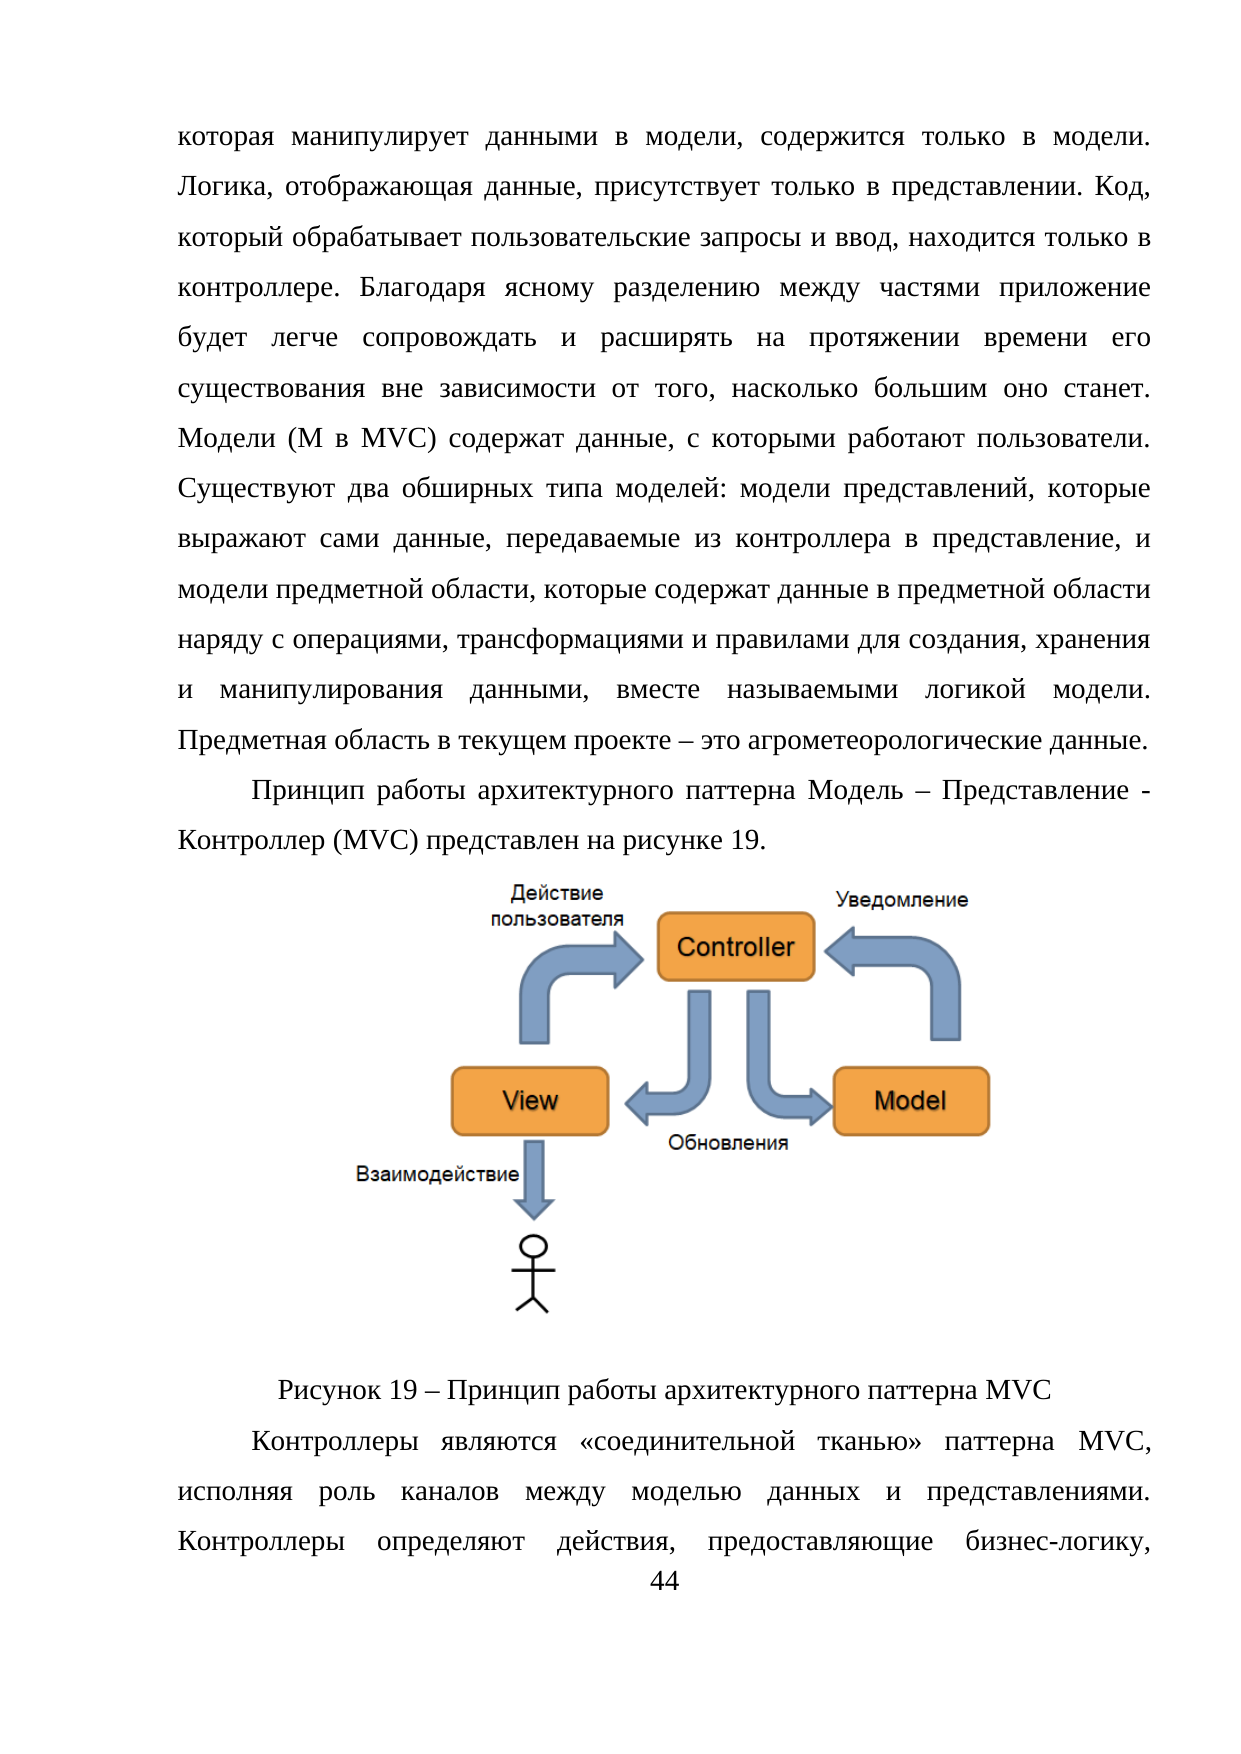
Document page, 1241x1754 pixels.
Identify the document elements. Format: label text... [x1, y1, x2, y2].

picture [342, 872, 1061, 1356]
text Рисунок 19 – Принцип работы архитектурного паттерна MVC [177, 1372, 1152, 1406]
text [177, 118, 1152, 755]
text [177, 1423, 1152, 1557]
text Принцип работы архитектурного паттерна Модель – Представление - Контроллер (MVC) представлен на рисунке 19. [177, 772, 1152, 856]
